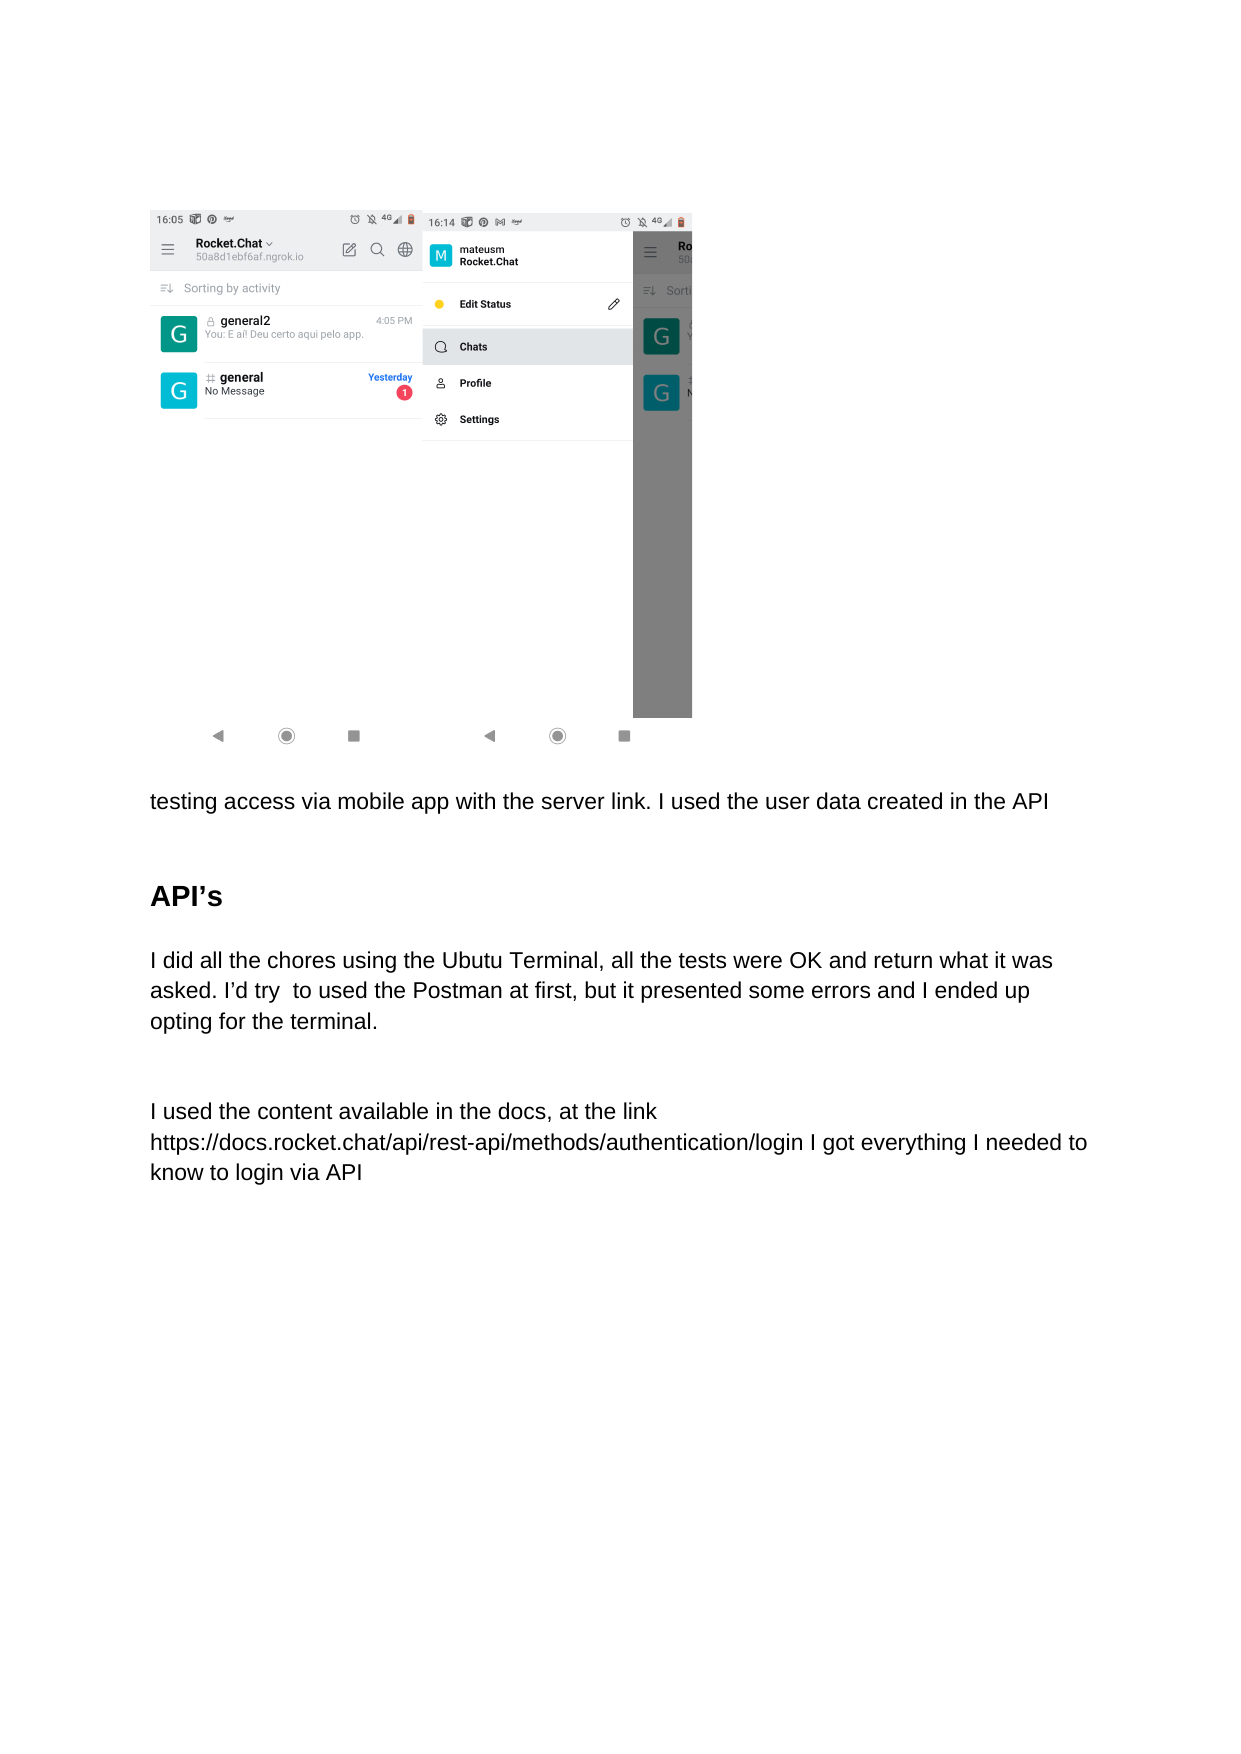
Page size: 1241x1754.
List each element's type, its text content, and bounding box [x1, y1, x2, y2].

picture [150, 210, 693, 754]
text I did all the chores using the Ubutu Terminal, all the tests were OK and return what it was asked. I’d try to used the Postman at first, but it presented some errors and I ended up opting for the terminal. [150, 947, 1090, 1094]
text testing access via mobile app with the server link. I used the user data created in the API [150, 788, 1090, 814]
text I used the content available in the docs, at the link https://docs.rocket.chat/api/rest-api/methods/authentication/login I got everything I needed to know to login via API [150, 1098, 1090, 1185]
text API’s [150, 878, 1090, 912]
